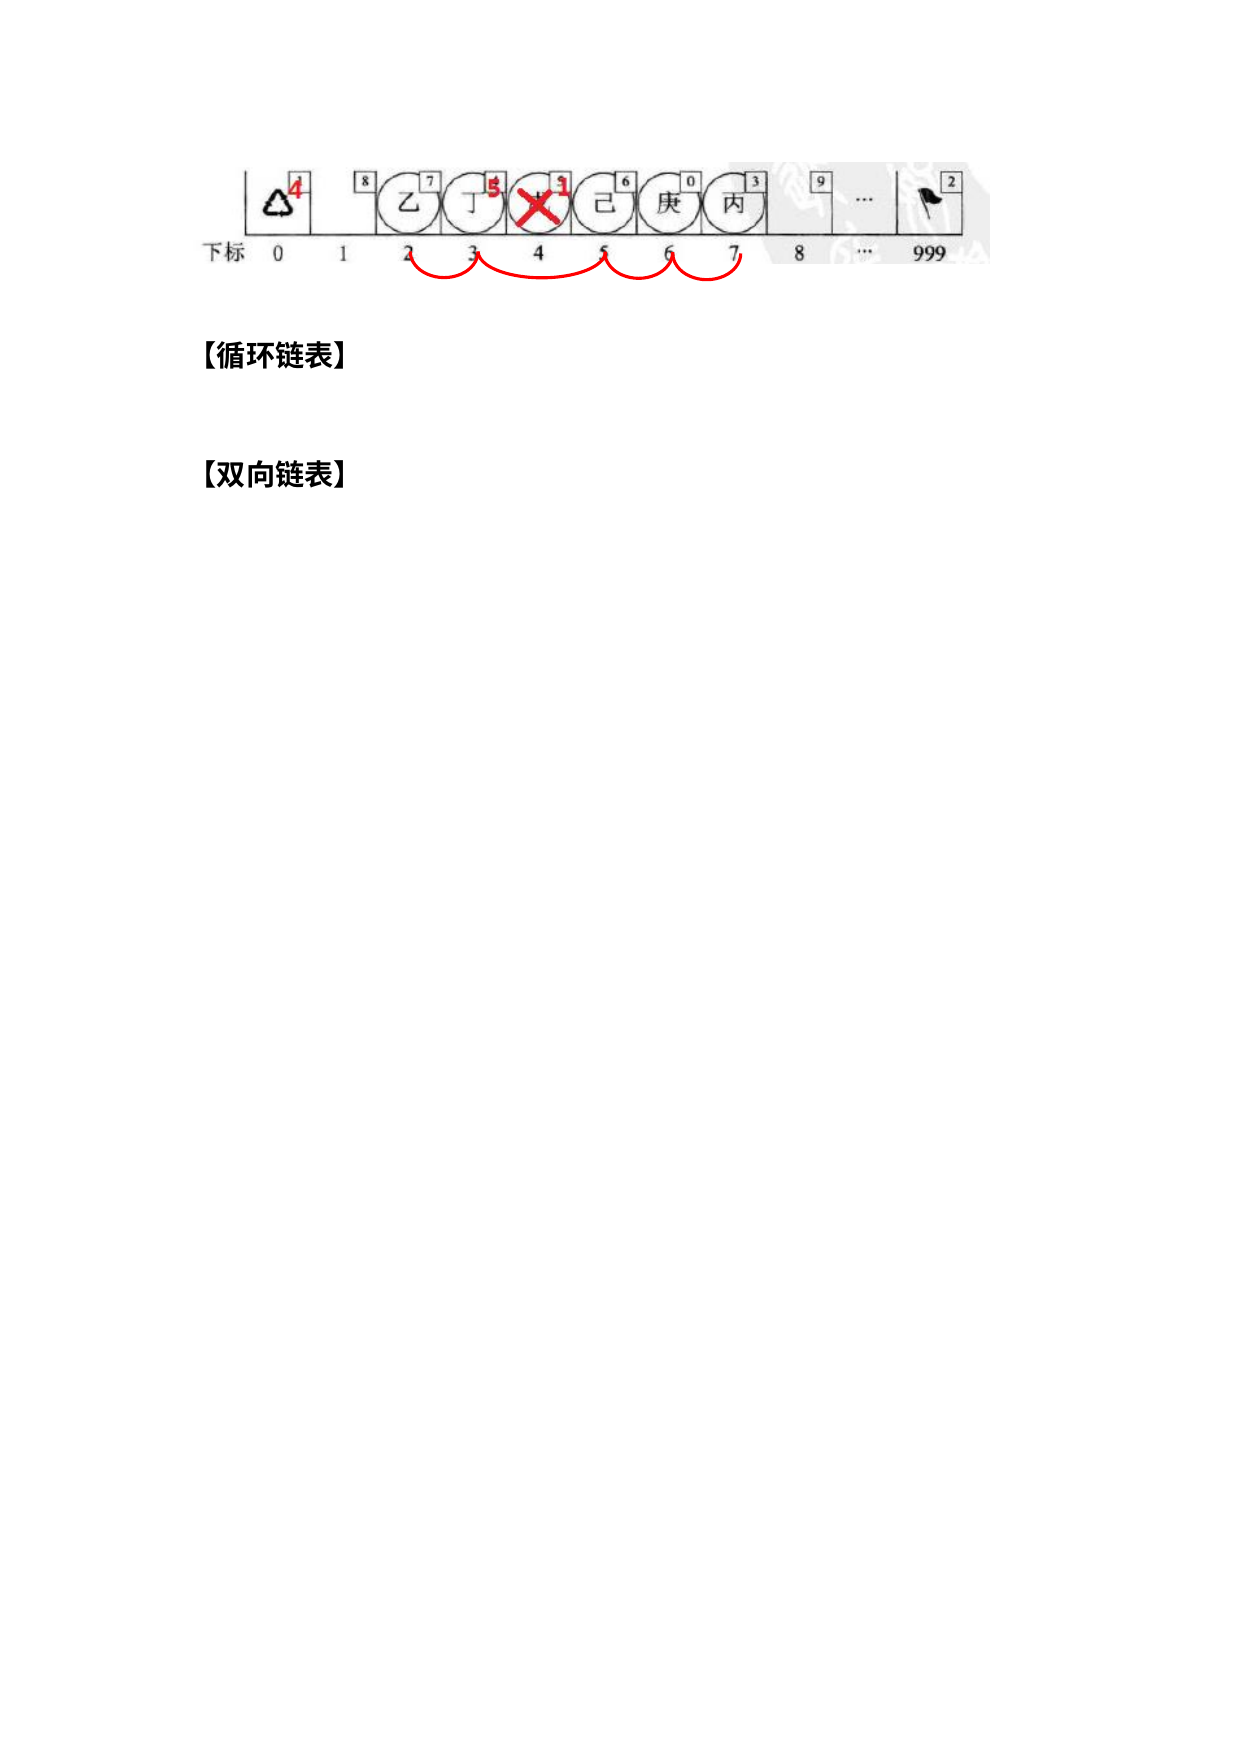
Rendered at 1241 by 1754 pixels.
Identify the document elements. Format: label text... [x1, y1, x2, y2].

subtitle 【双向链表】 [187, 440, 1053, 505]
picture [187, 162, 990, 264]
subtitle 【循环链表】 [187, 321, 1053, 386]
